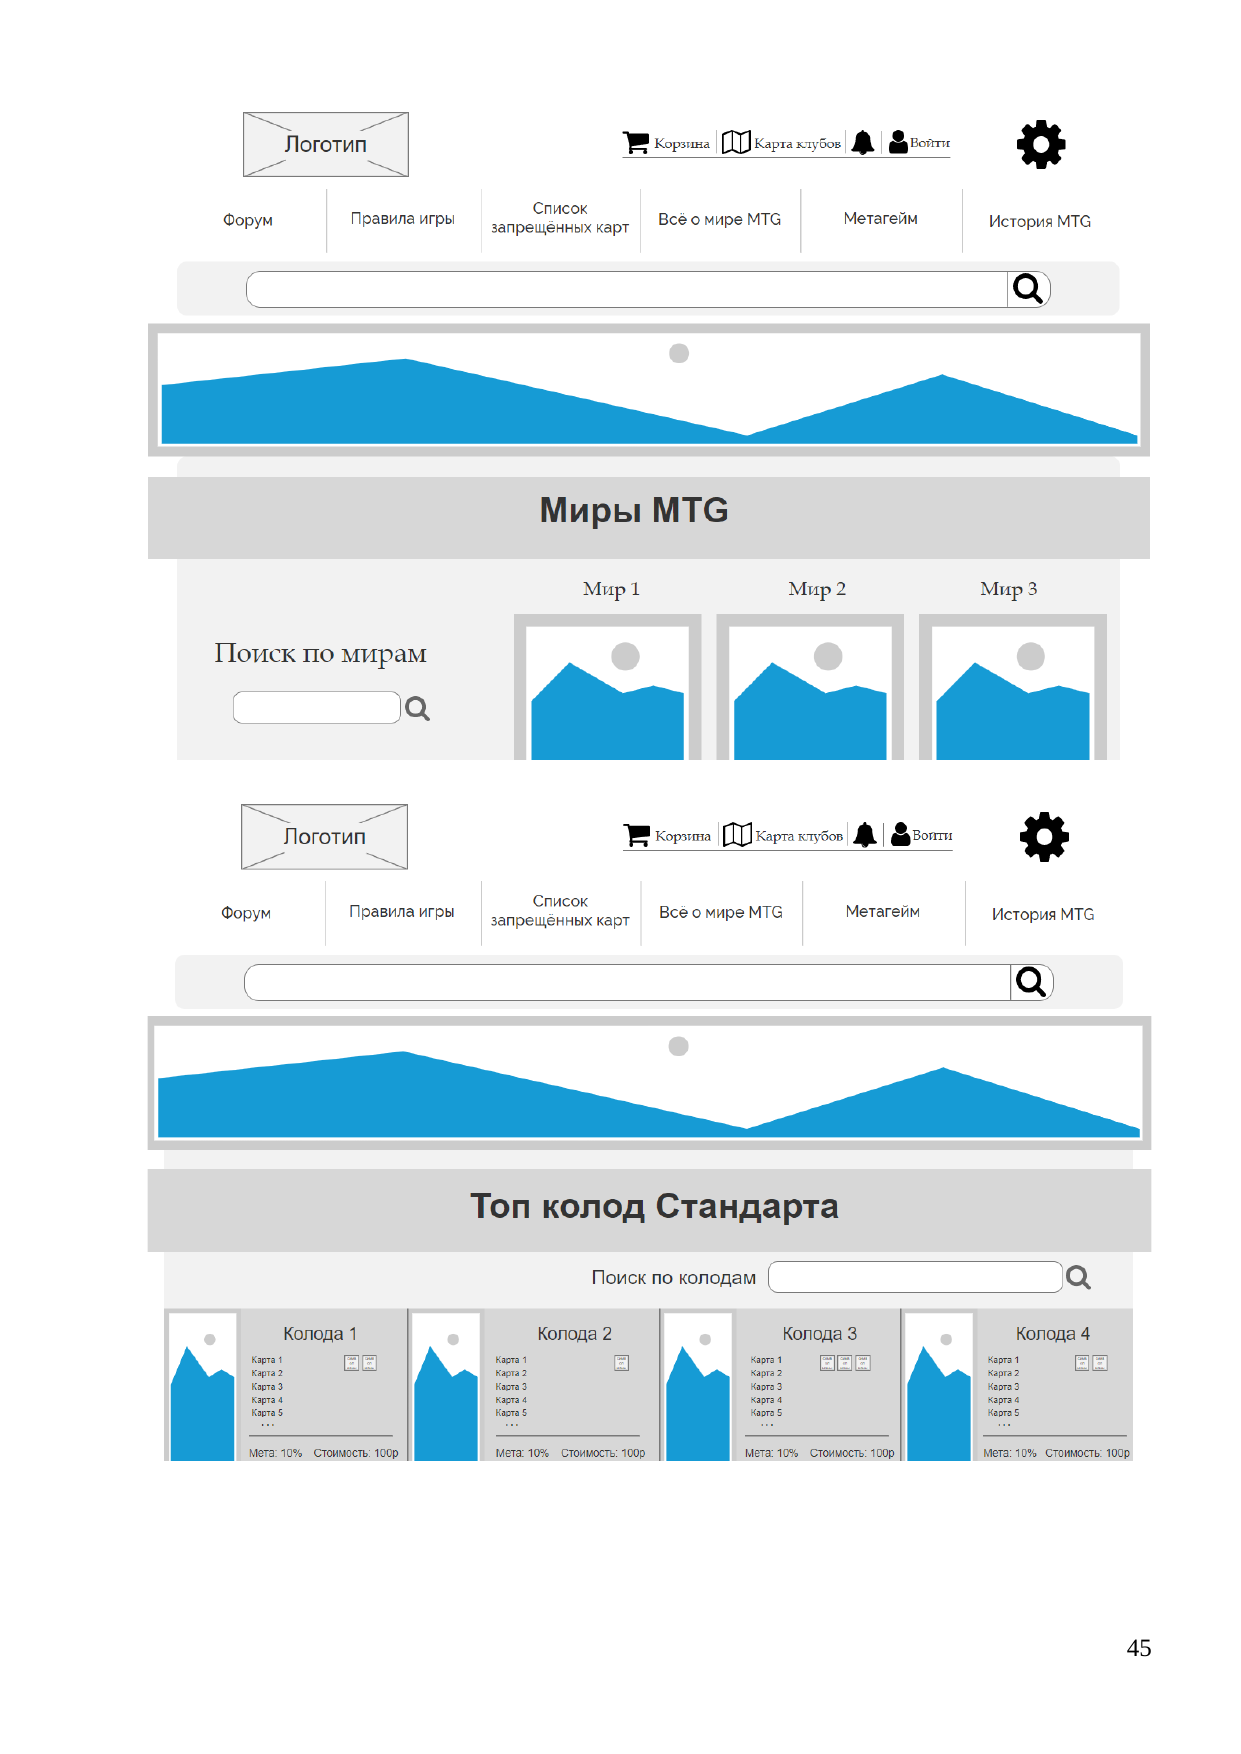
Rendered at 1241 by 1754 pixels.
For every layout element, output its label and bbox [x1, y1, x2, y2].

picture [147, 92, 1152, 760]
picture [147, 788, 1152, 1461]
